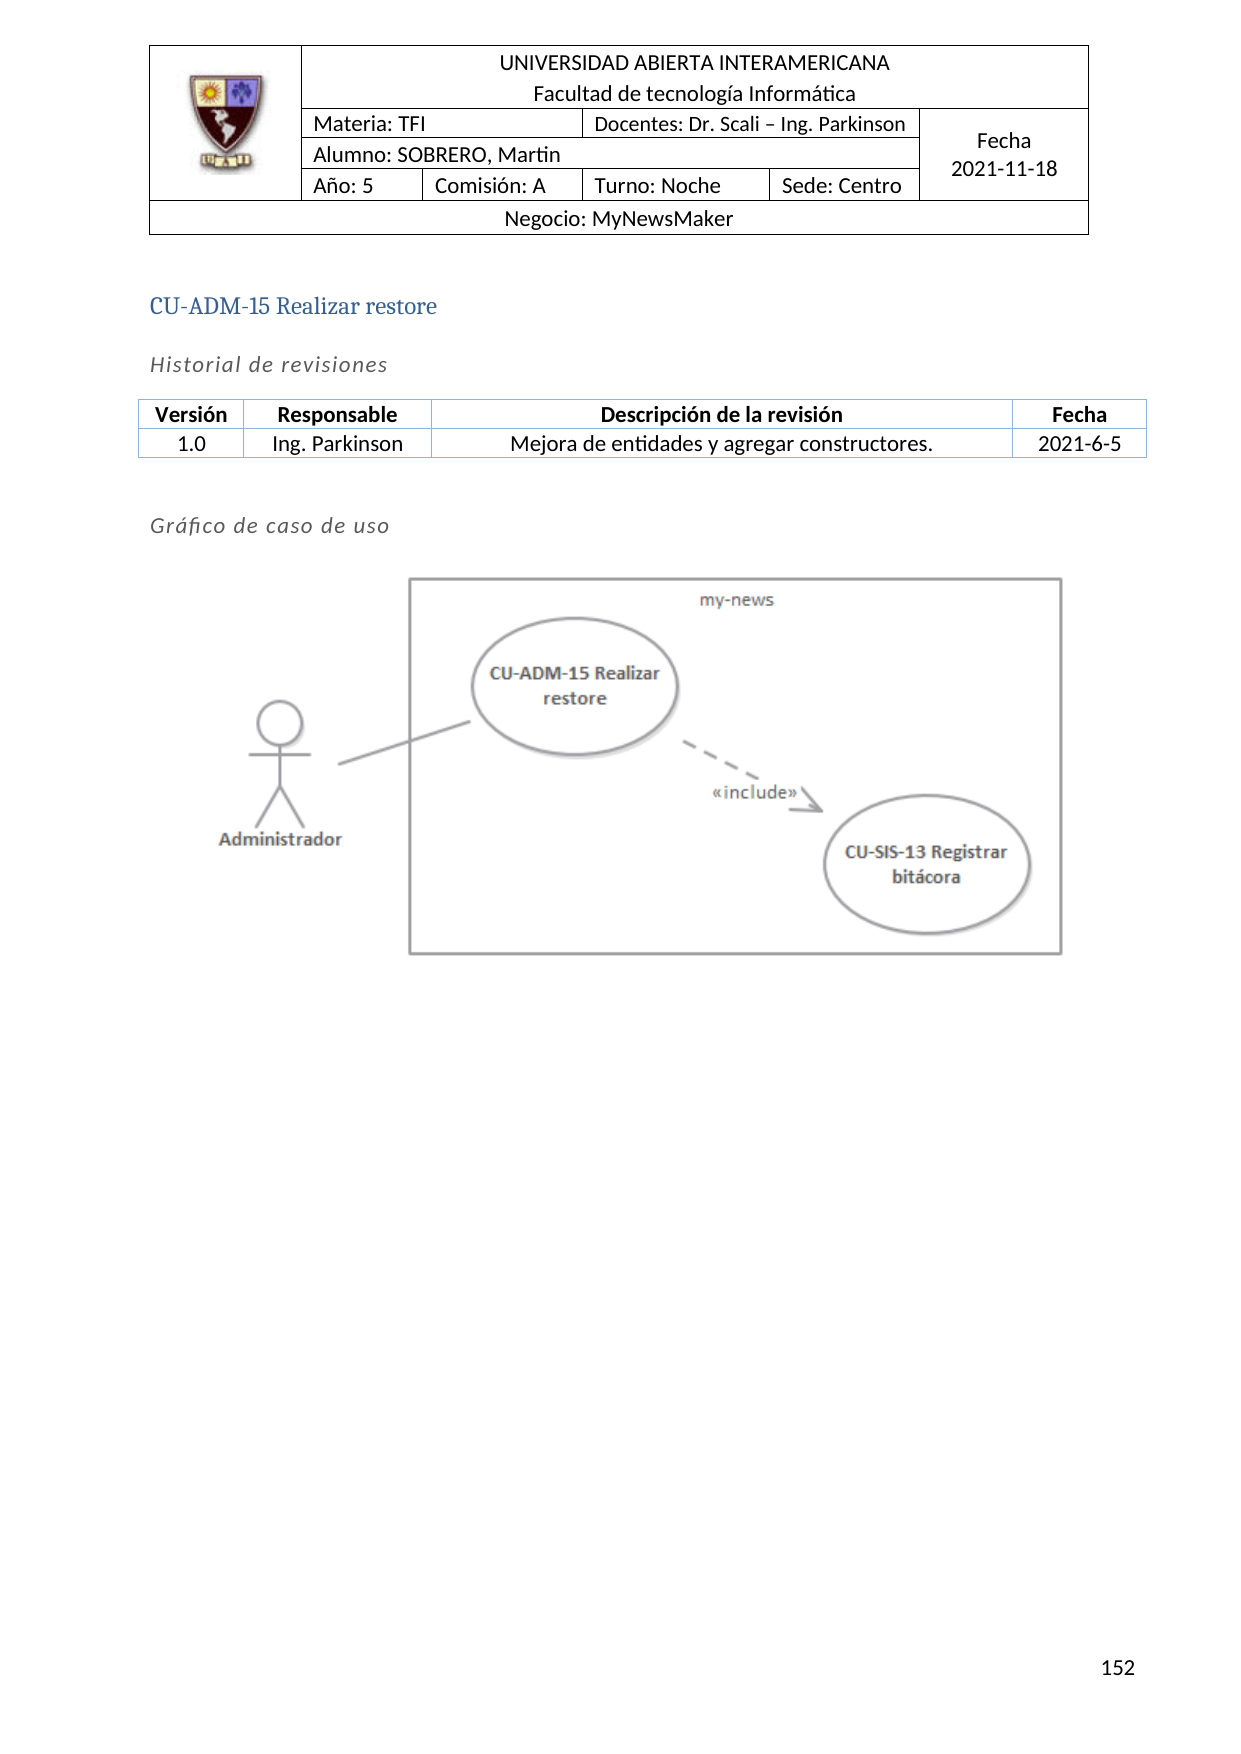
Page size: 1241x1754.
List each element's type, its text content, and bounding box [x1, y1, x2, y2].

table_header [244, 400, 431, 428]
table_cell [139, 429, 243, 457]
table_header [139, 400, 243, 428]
subtitle Historial de revisiones [150, 350, 1135, 378]
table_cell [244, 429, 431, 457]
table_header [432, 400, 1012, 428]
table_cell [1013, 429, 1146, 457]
subtitle Gráfico de caso de uso [150, 511, 1135, 539]
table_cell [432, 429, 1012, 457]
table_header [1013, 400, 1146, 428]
picture [175, 67, 276, 180]
subtitle CU-ADM-15 Realizar restore [150, 292, 1135, 321]
picture [216, 559, 1069, 965]
